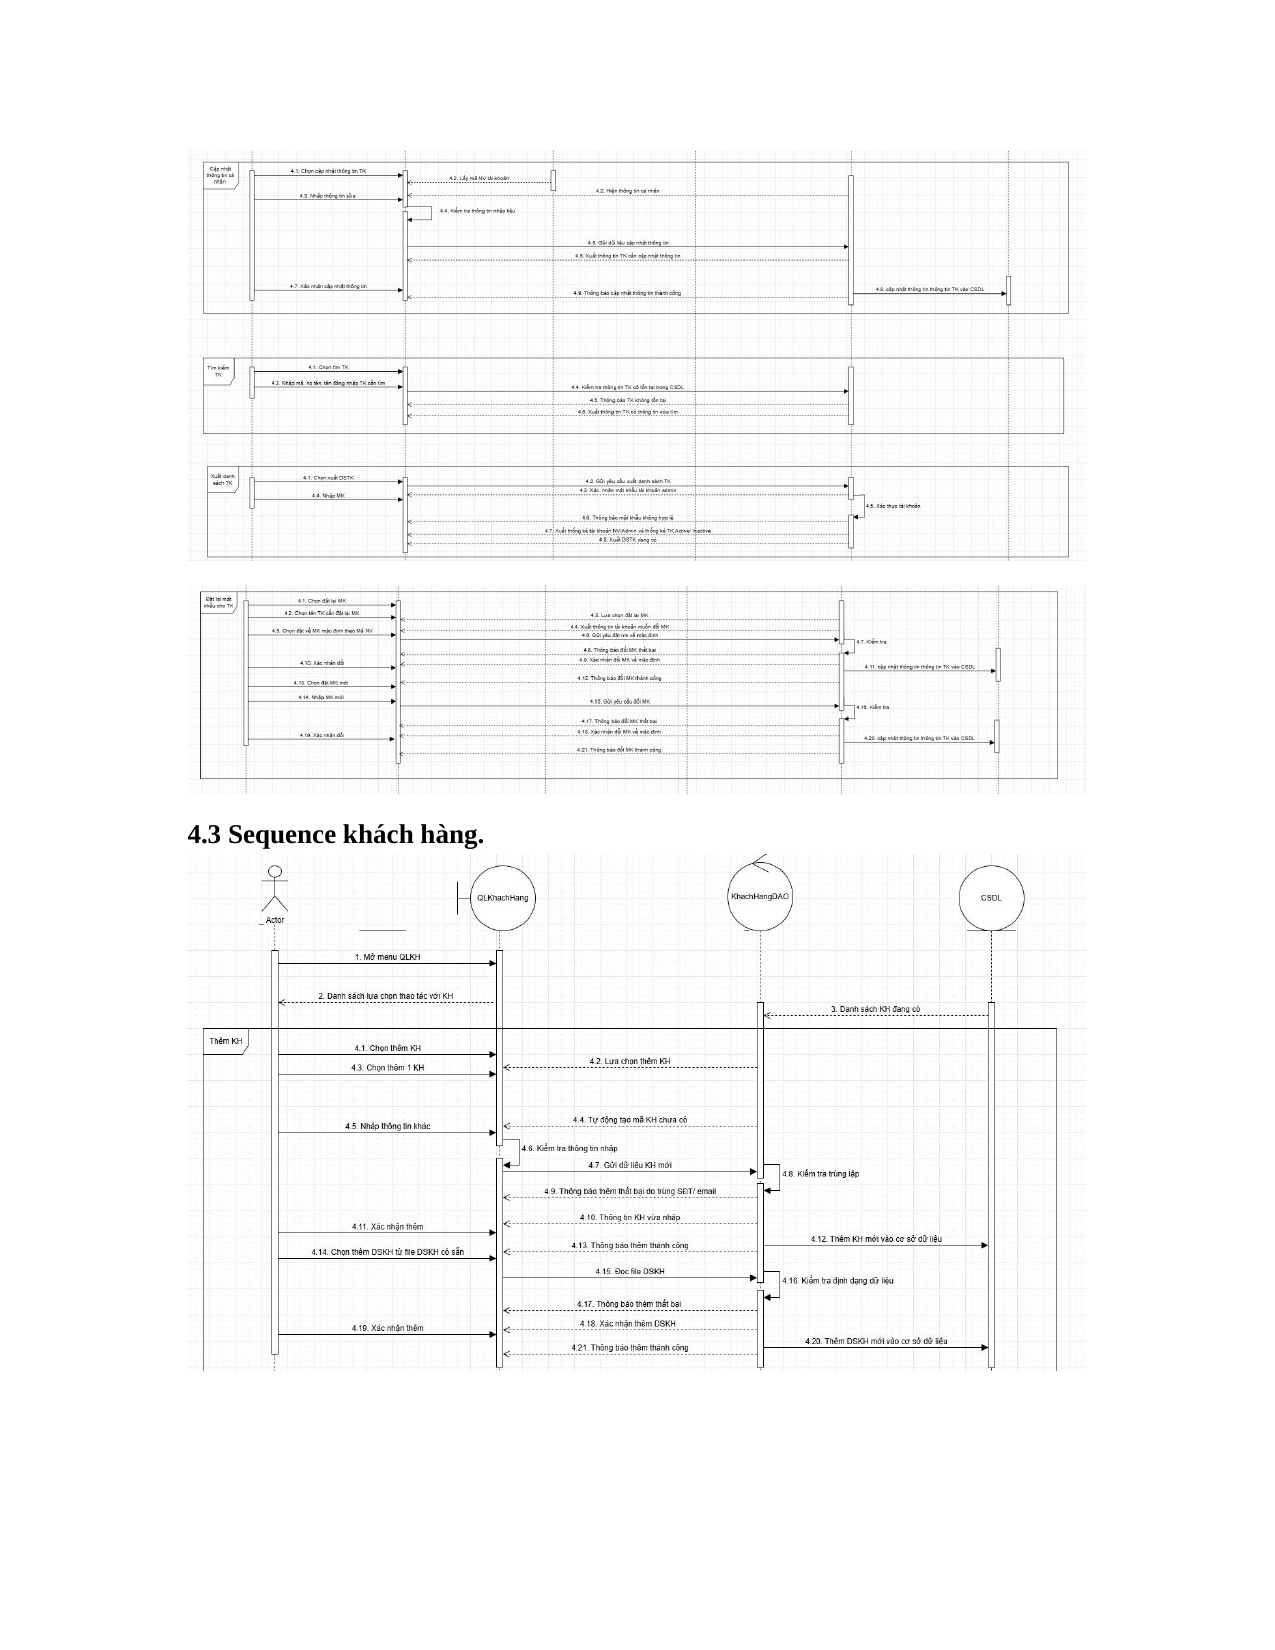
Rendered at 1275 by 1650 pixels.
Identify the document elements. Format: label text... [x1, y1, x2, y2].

picture [187, 585, 1088, 794]
picture [187, 854, 1088, 1371]
picture [187, 150, 1088, 561]
subtitle 4.3 Sequence khách hàng. [187, 818, 1088, 849]
